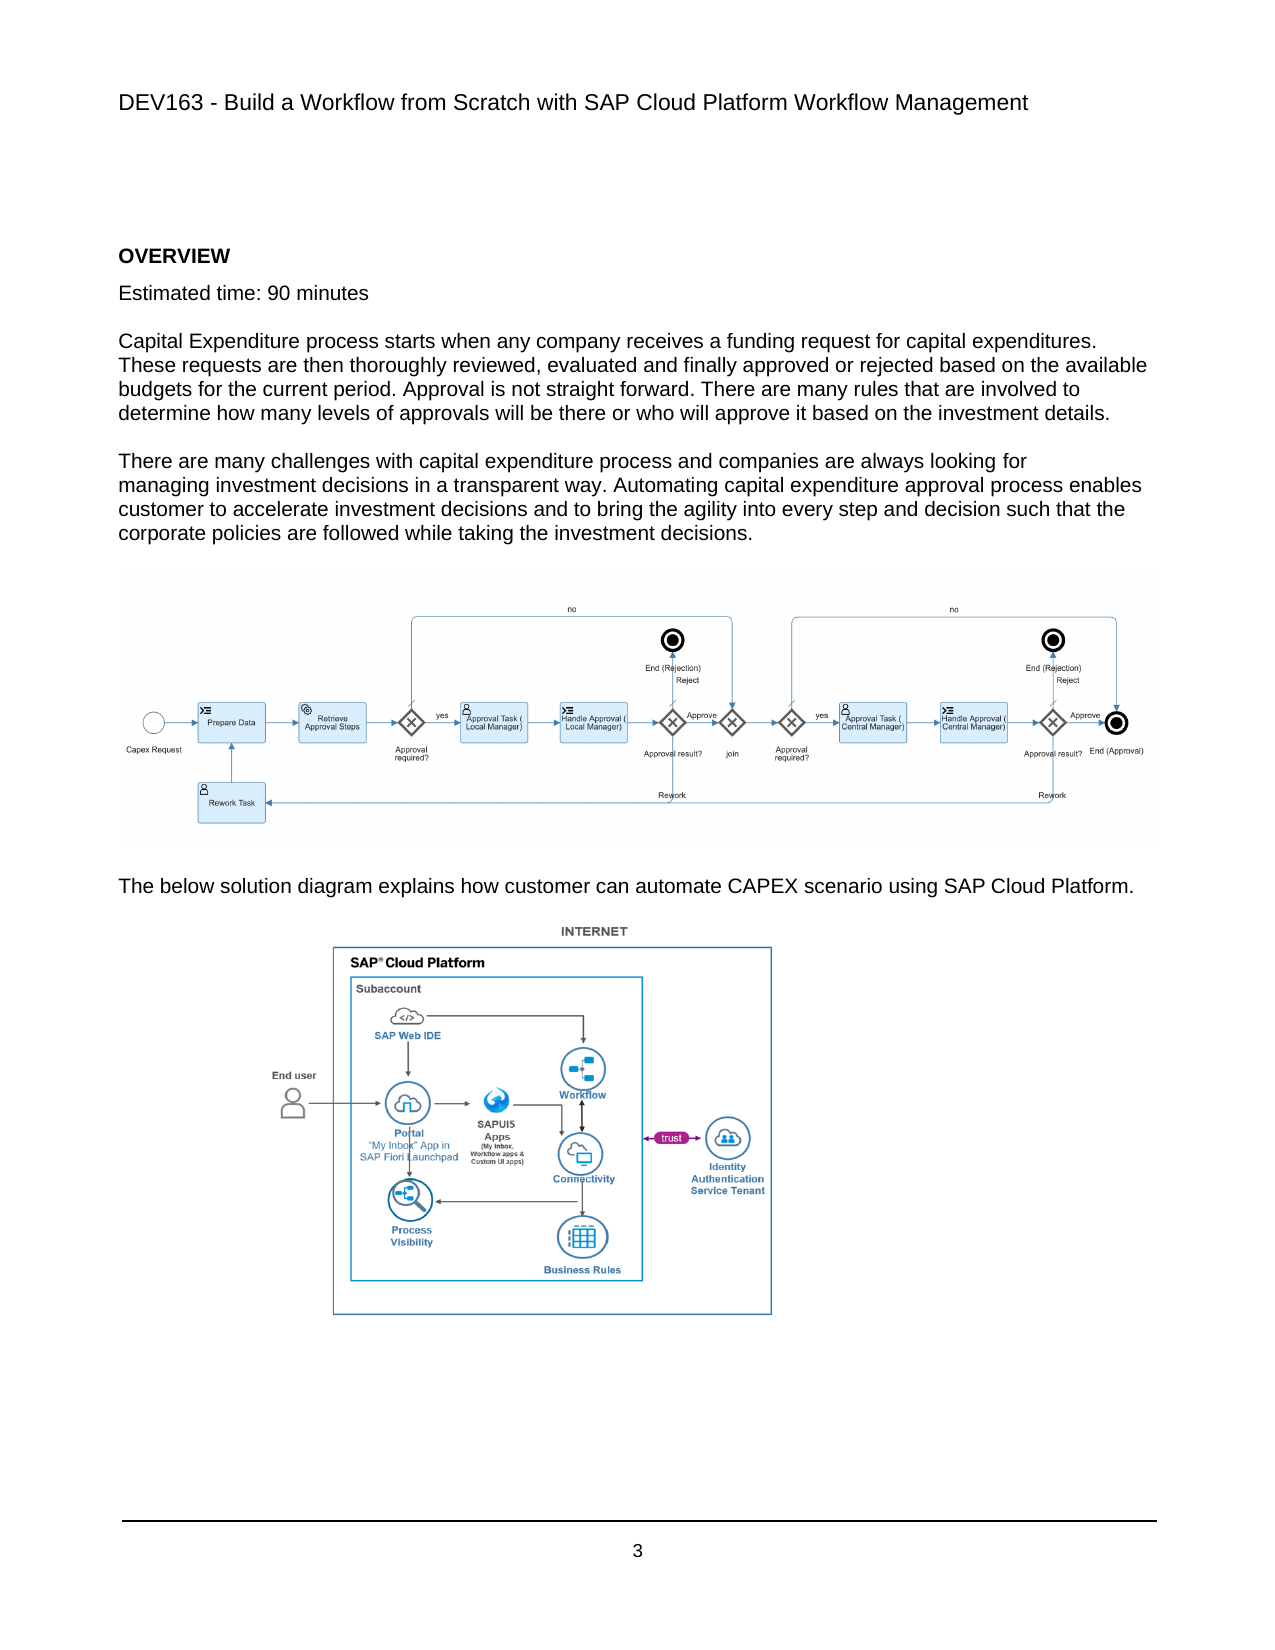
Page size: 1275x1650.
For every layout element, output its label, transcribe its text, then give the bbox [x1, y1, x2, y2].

text Estimated time: 90 minutes [118, 281, 1157, 305]
text Capital Expenditure process starts when any company receives a funding request for capital expenditures. These requests are then thoroughly reviewed, evaluated and finally approved or rejected based on the available budgets for the current period. Approval is not straight forward. There are many rules that are involved to determine how many levels of approvals will be there or who will approve it based on the investment details. [118, 329, 1157, 424]
subtitle Overview [118, 244, 1157, 268]
text There are many challenges with capital expenditure process and companies are always looking for managing investment decisions in a transparent way. Automating capital expenditure approval process enables customer to accelerate investment decisions and to bring the agility into every step and decision such that the corporate policies are followed while taking the investment decisions. [118, 448, 1157, 544]
picture [118, 568, 1158, 850]
text The below solution diagram explains how customer can automate CAPEX scenario using SAP Cloud Platform. [118, 873, 1157, 897]
picture [268, 921, 777, 1318]
